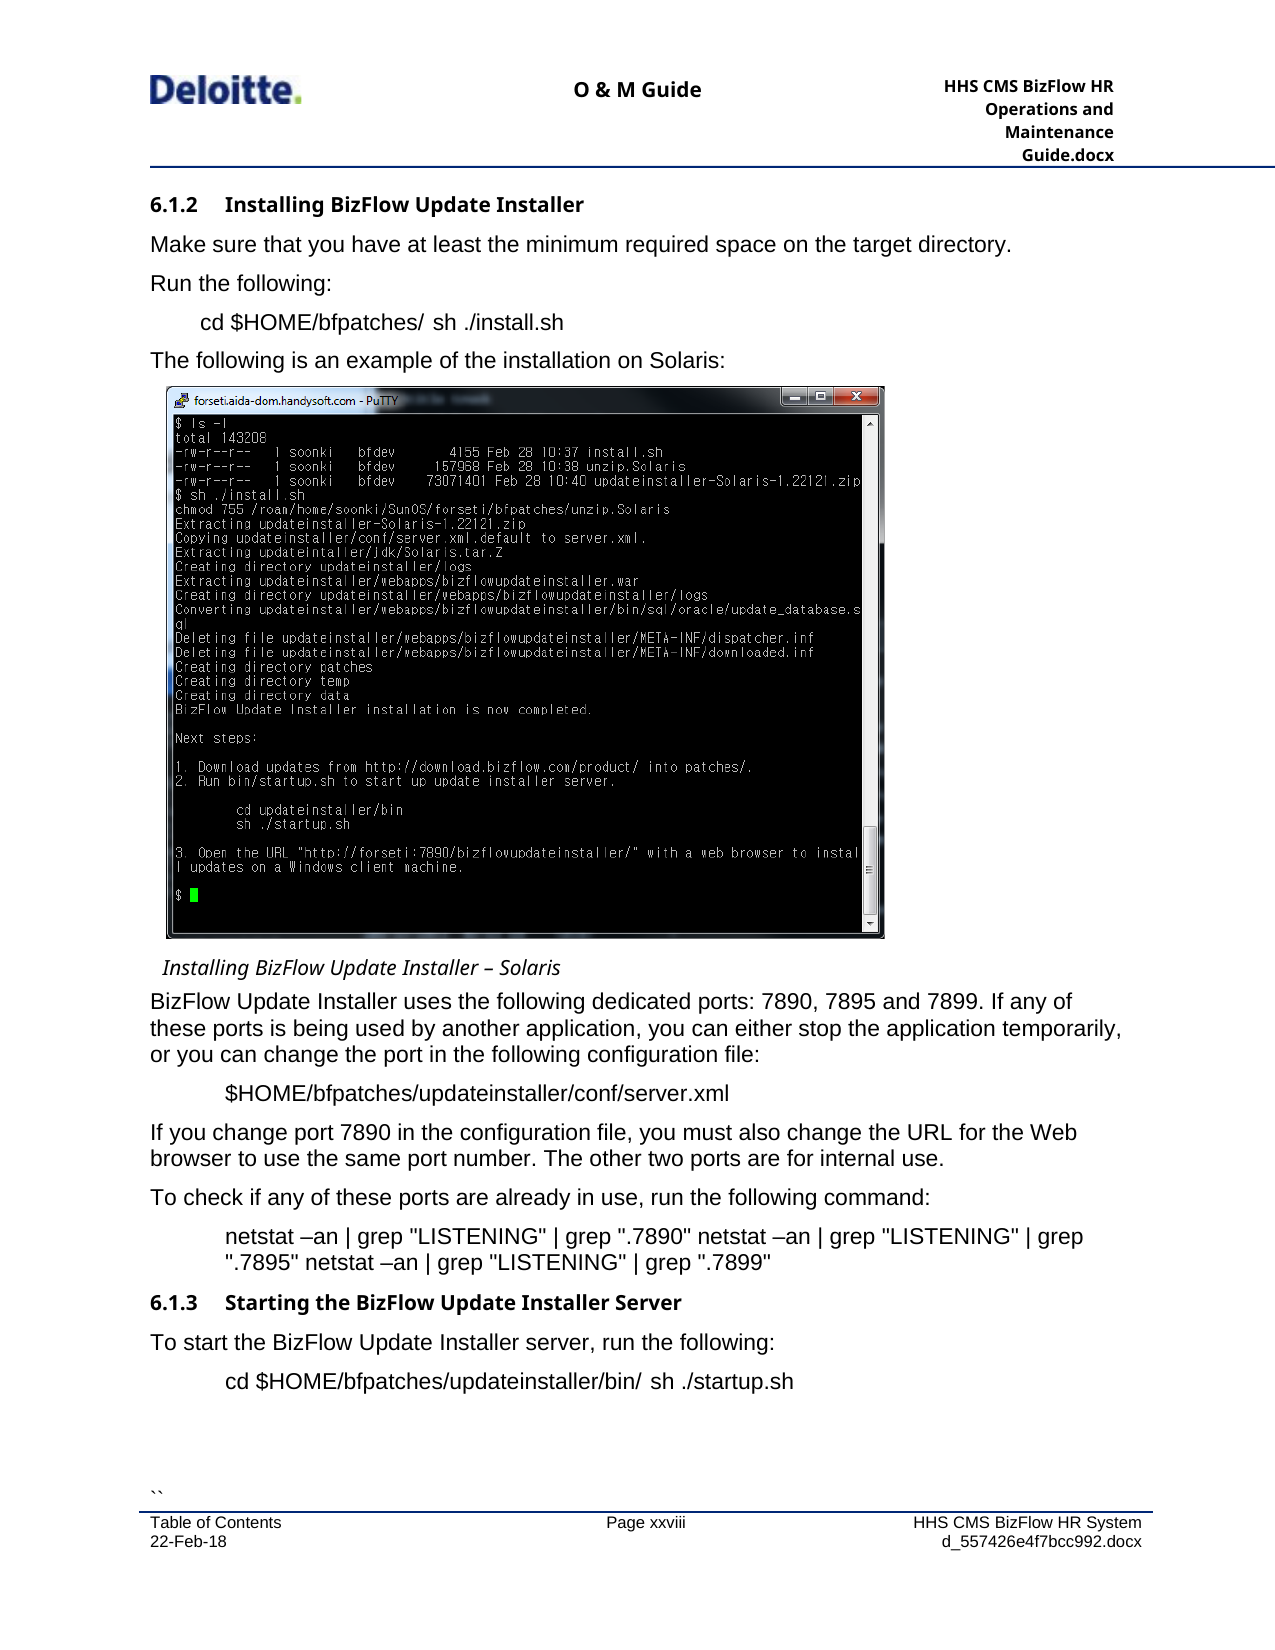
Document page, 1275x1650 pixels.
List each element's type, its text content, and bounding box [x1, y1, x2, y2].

text The following is an example of the installation on Solaris: [150, 347, 1134, 374]
text If you change port 7890 in the configuration file, you must also change the URL for the Web browser to use the same port number. The other two ports are for internal use. [150, 1118, 1134, 1171]
text cd $HOME/bfpatches/ sh ./install.sh [200, 308, 1134, 335]
subtitle Starting the BizFlow Update Installer Server [150, 1288, 1134, 1316]
text netstat –an | grep "LISTENING" | grep ".7890" netstat –an | grep "LISTENING" | grep ".7895" netstat –an | grep "LISTENING" | grep ".7899" [225, 1223, 1134, 1275]
subtitle Installing BizFlow Update Installer [150, 190, 1134, 218]
text BizFlow Update Installer uses the following dedicated ports: 7890, 7895 and 7899. If any of these ports is being used by another application, you can either stop the application temporarily, or you can change the port in the following configuration file: [150, 988, 1134, 1067]
picture [150, 75, 302, 104]
picture [166, 386, 885, 939]
text Installing BizFlow Update Installer – Solaris [162, 953, 1134, 982]
text Run the following: [150, 269, 1134, 296]
text Make sure that you have at least the minimum required space on the target directory. [150, 231, 1134, 257]
text To start the BizFlow Update Installer server, run the following: [150, 1329, 1134, 1355]
text To check if any of these ports are already in use, run the following command: [150, 1184, 1134, 1210]
text $HOME/bfpatches/updateinstaller/conf/server.xml [225, 1080, 1134, 1106]
text cd $HOME/bfpatches/updateinstaller/bin/ sh ./startup.sh [225, 1368, 1134, 1394]
